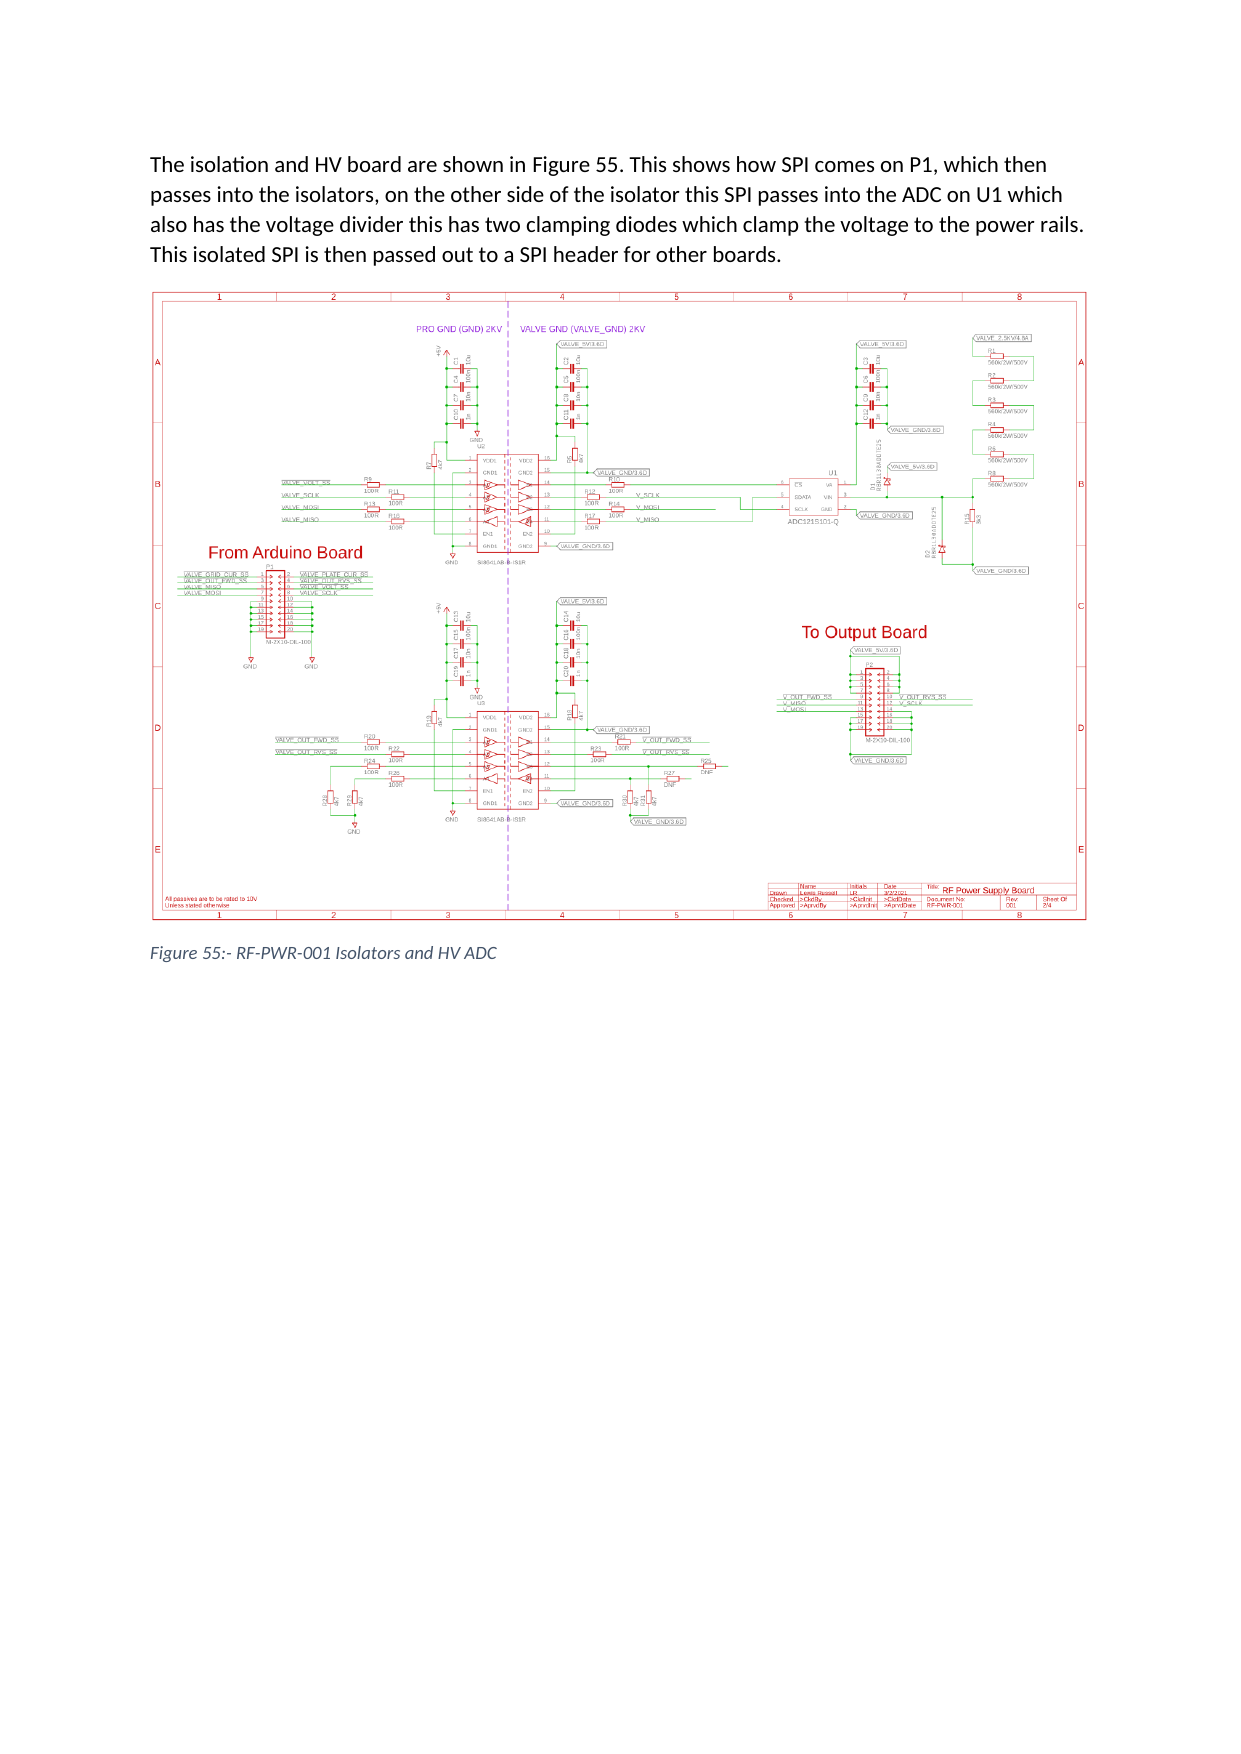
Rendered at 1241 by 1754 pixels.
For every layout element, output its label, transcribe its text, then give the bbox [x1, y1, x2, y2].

text Figure 55:- RF-PWR-001 Isolators and HV ADC [150, 941, 1090, 964]
text The isolation and HV board are shown in Figure 55. This shows how SPI comes on P1, which then passes into the isolators, on the other side of the isolator this SPI passes into the ADC on U1 which also has the voltage divider this has two clamping diodes which clamp the voltage to the power rails. This isolated SPI is then passed out to a SPI header for other boards. [150, 150, 1090, 269]
picture [150, 287, 1089, 923]
